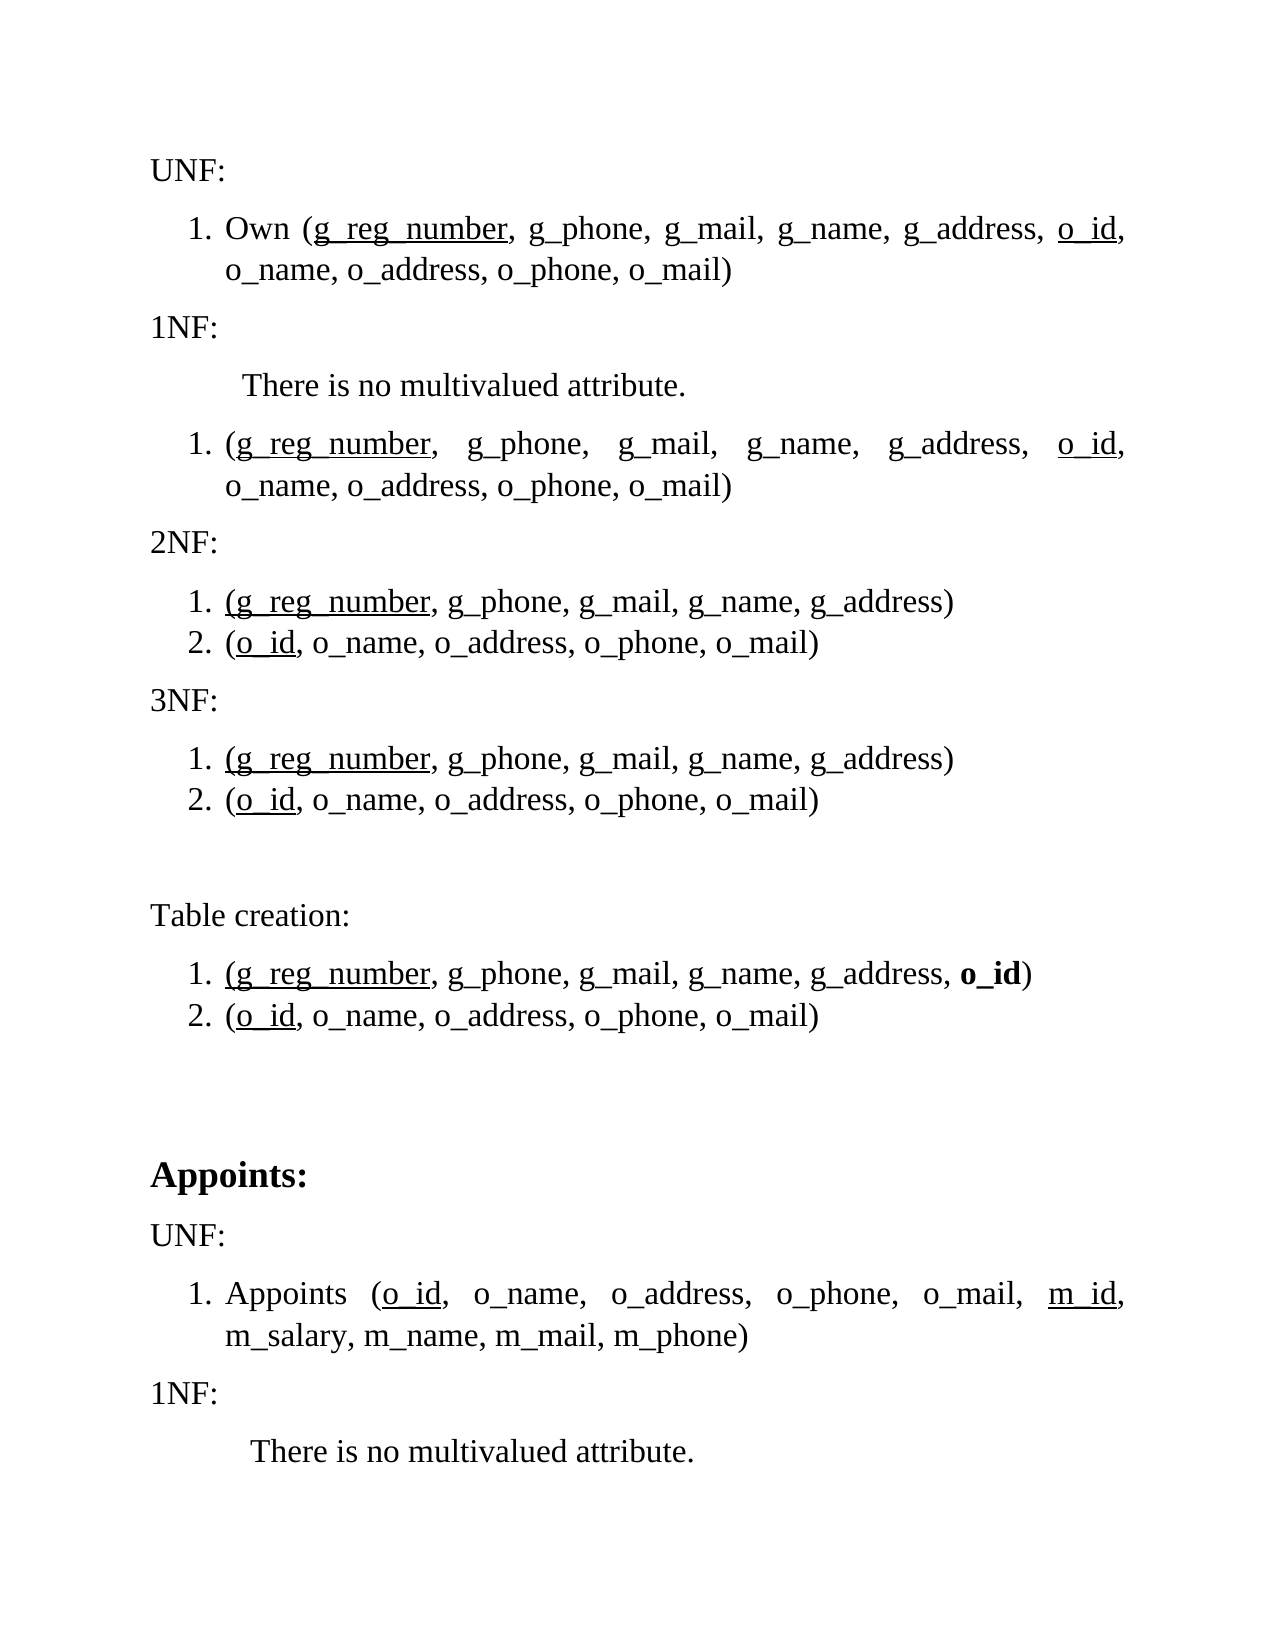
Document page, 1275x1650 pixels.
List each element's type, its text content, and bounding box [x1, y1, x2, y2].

text 1NF: [150, 1373, 1125, 1411]
list Own (g_reg_number, g_phone, g_mail, g_name, g_address, o_id, o_name, o_address, o_phone, o_mail) [187, 208, 1125, 288]
list (g_reg_number, g_phone, g_mail, g_name, g_address) [187, 581, 1125, 619]
list Appoints (o_id, o_name, o_address, o_phone, o_mail, m_id, m_salary, m_name, m_mail, m_phone) [187, 1274, 1125, 1353]
list (o_id, o_name, o_address, o_phone, o_mail) [187, 779, 1125, 818]
list (g_reg_number, g_phone, g_mail, g_name, g_address, o_id, o_name, o_address, o_phone, o_mail) [187, 423, 1125, 503]
text There is no multivalued attribute. [150, 1431, 1125, 1469]
text UNF: [150, 150, 1125, 188]
text 2NF: [150, 523, 1125, 561]
text There is no multivalued attribute. [150, 365, 1125, 404]
list (g_reg_number, g_phone, g_mail, g_name, g_address) [187, 738, 1125, 777]
text Appoints: [150, 1152, 1125, 1196]
text UNF: [150, 1216, 1125, 1254]
text 3NF: [150, 680, 1125, 718]
text Table creation: [150, 896, 1125, 934]
list (o_id, o_name, o_address, o_phone, o_mail) [187, 995, 1125, 1033]
list (o_id, o_name, o_address, o_phone, o_mail) [187, 622, 1125, 661]
text 1NF: [150, 307, 1125, 346]
list (g_reg_number, g_phone, g_mail, g_name, g_address, o_id) [187, 954, 1125, 992]
